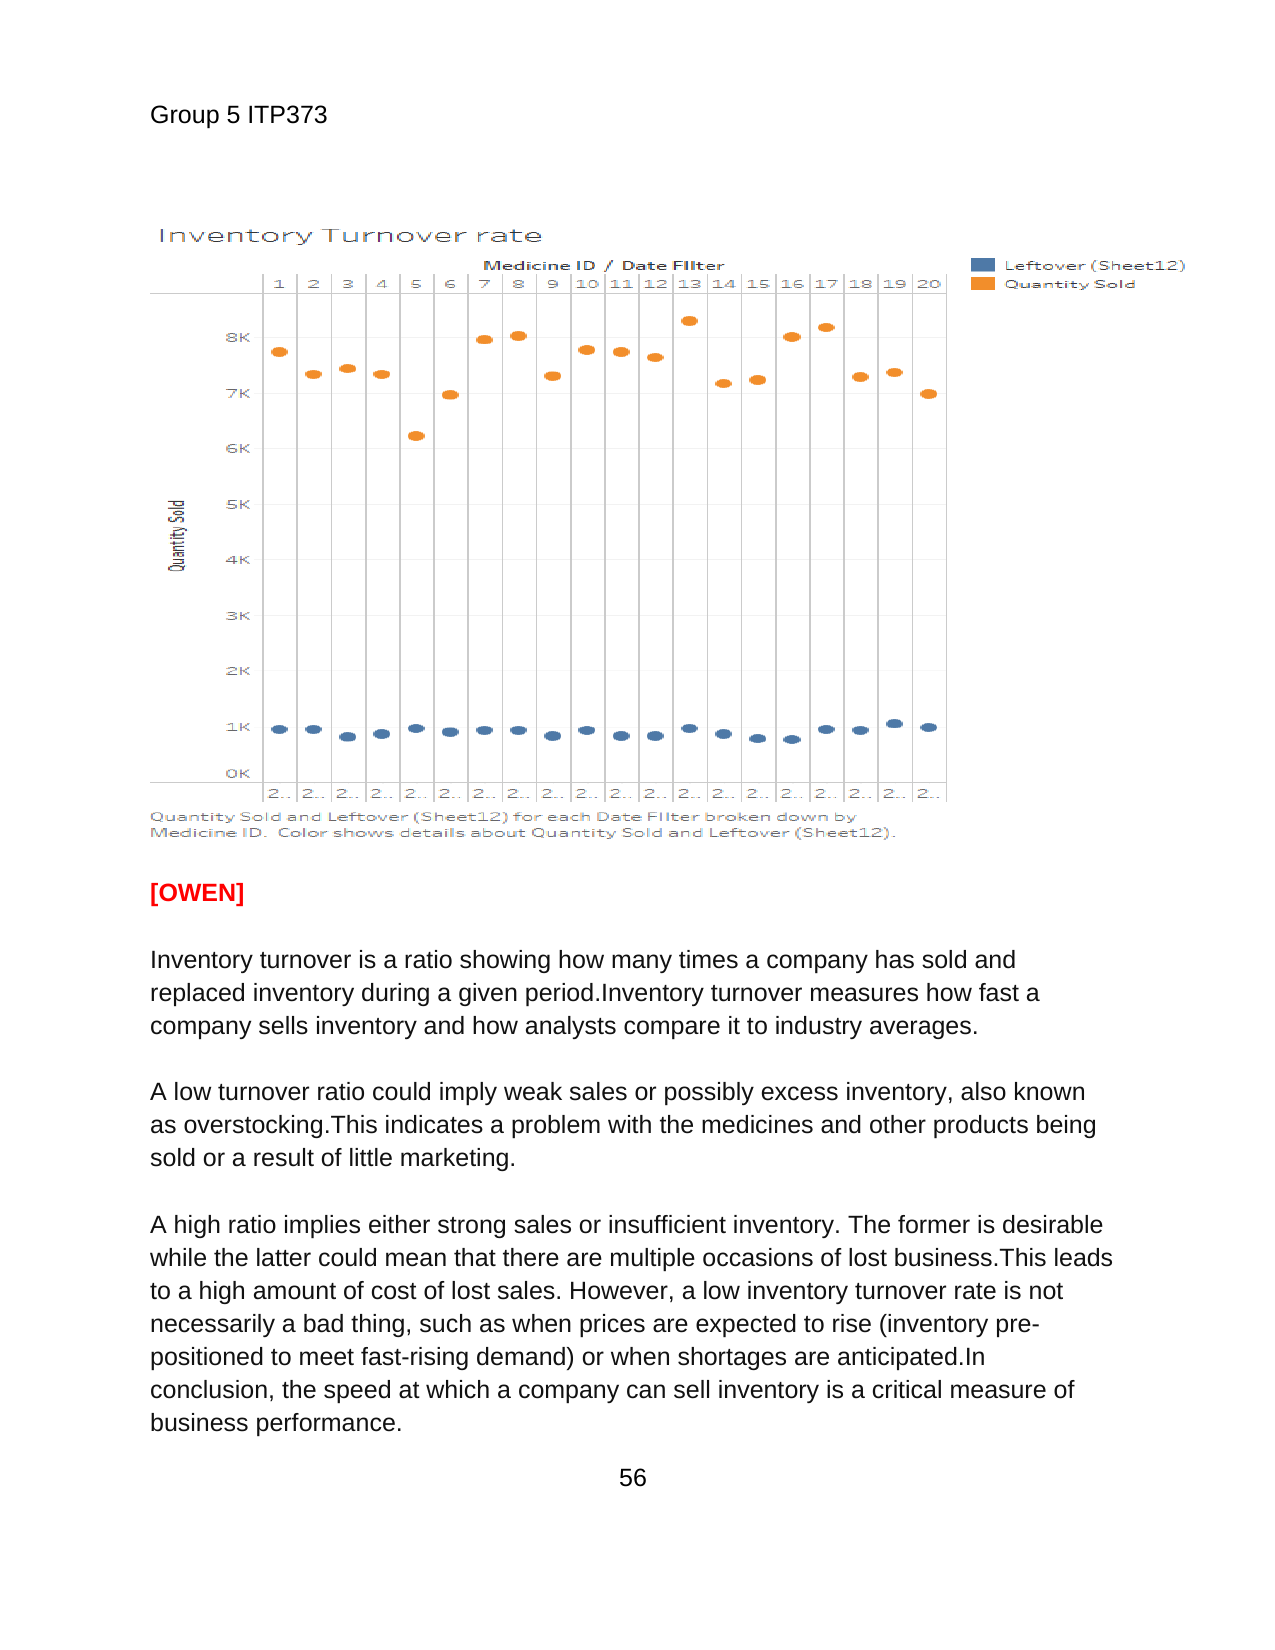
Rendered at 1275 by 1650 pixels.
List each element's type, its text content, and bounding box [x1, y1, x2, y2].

text A low turnover ratio could imply weak sales or possibly excess inventory, also known as overstocking.This indicates a problem with the medicines and other products being sold or a result of little marketing. [150, 1077, 1116, 1172]
picture [150, 216, 1206, 841]
text A high ratio implies either strong sales or insufficient inventory. The former is desirable while the latter could mean that there are multiple occasions of lost business.This leads to a high amount of cost of lost sales. However, a low inventory turnover rate is not necessarily a bad thing, such as when prices are expected to rise (inventory pre-positioned to meet fast-rising demand) or when shortages are anticipated.In conclusion, the speed at which a company can sell inventory is a critical measure of business performance. [150, 1209, 1116, 1436]
text [OWEN] [150, 878, 1116, 907]
text Inventory turnover is a ratio showing how many times a company has sold and replaced inventory during a given period.Inventory turnover measures how fast a company sells inventory and how analysts compare it to industry averages. [150, 945, 1116, 1039]
